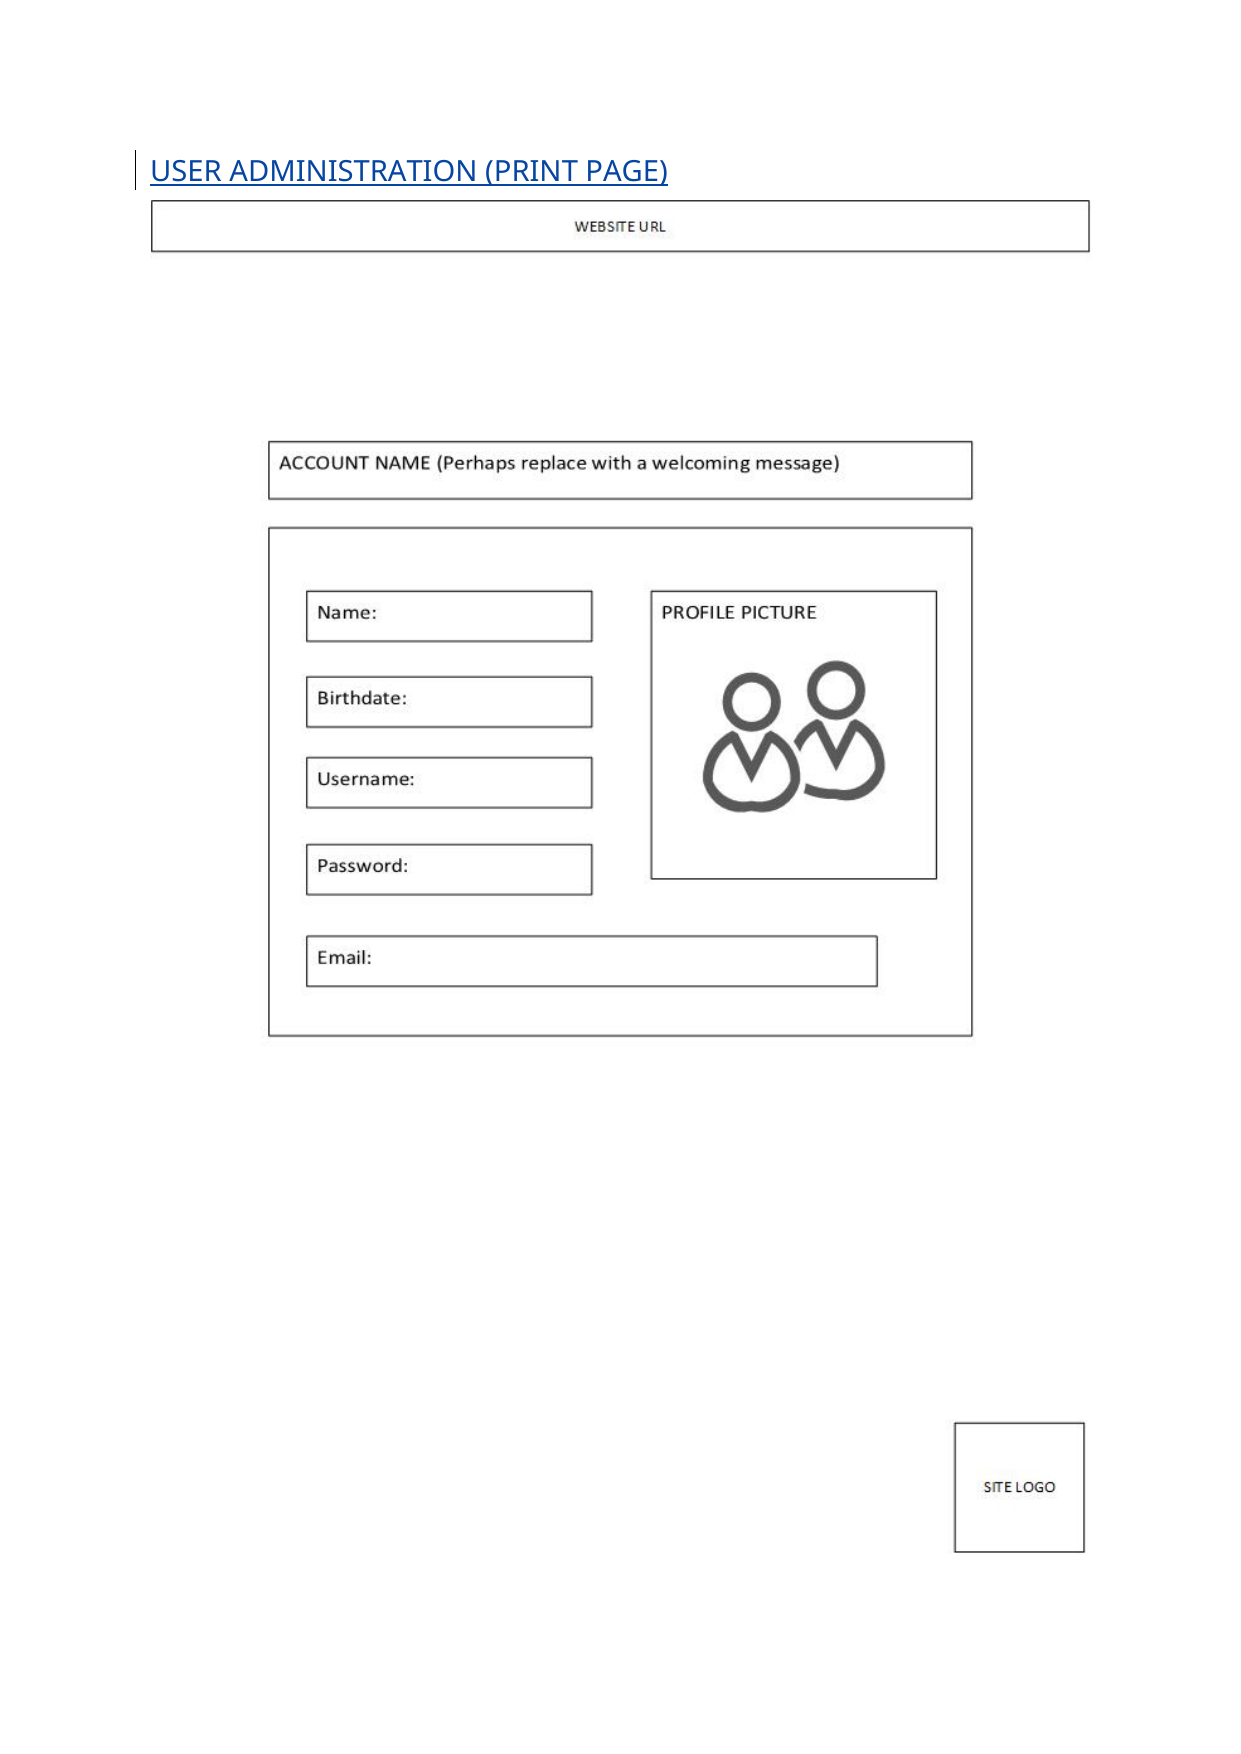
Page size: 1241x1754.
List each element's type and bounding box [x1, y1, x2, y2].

picture [150, 200, 1091, 1554]
